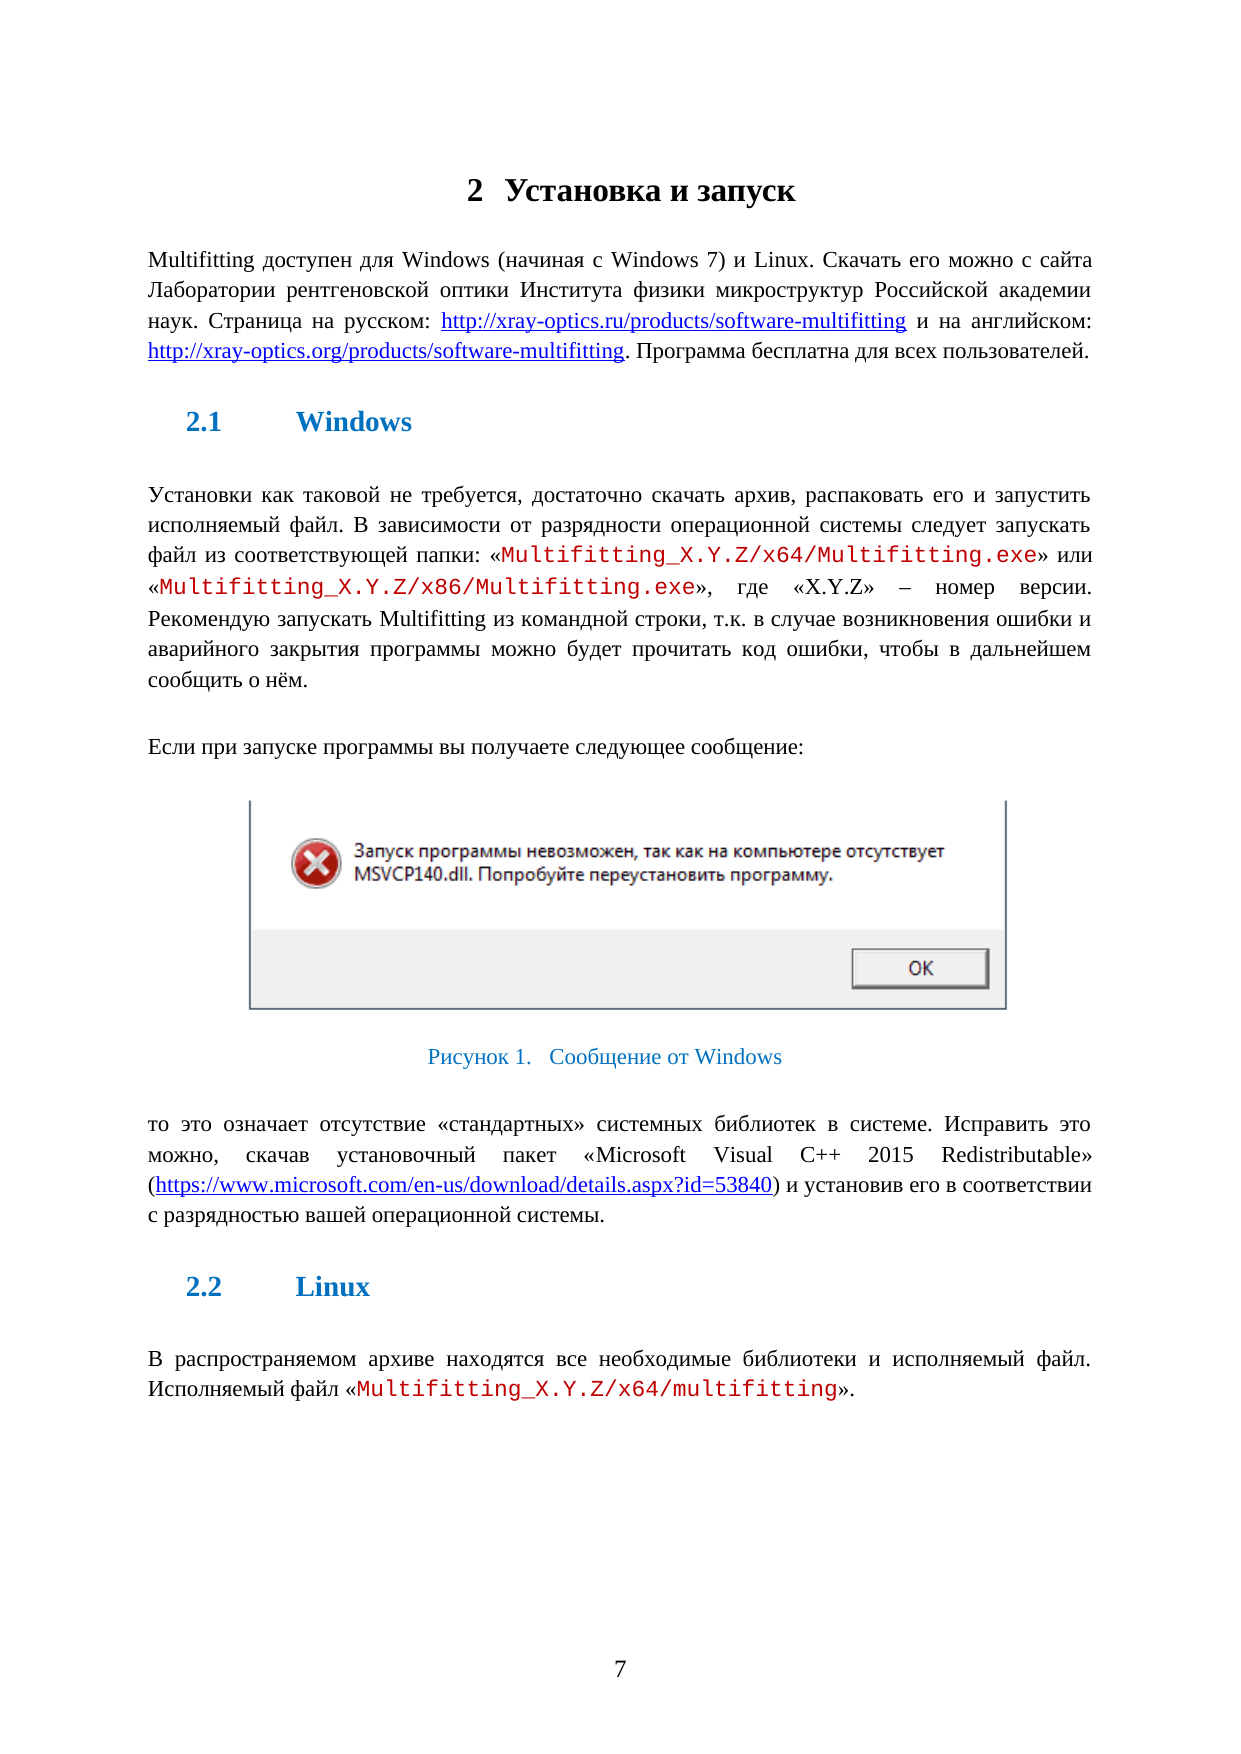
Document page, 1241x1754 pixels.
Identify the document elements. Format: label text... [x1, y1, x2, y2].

text то это означает отсутствие «стандартных» системных библиотек в системе. Исправить это можно, скачав установочный пакет «Microsoft Visual C++ 2015 Redistributable» (https://www.microsoft.com/en-us/download/details.aspx?id=53840) и установив его в соответствии с разрядностью вашей операционной системы. [148, 1110, 1093, 1227]
picture [240, 793, 1018, 1021]
text Multifitting доступен для Windows (начиная с Windows 7) и Linux. Скачать его можно с сайта Лаборатории рентгеновской оптики Института физики микроструктур Российской академии наук. Страница на русском: http://xray-optics.ru/products/software-multifitting и на английском: http://xray-optics.org/products/software-multifitting. Программа бесплатна для всех пользователей. [148, 246, 1093, 363]
text Если при запуске программы вы получаете следующее сообщение: [148, 733, 1093, 760]
subtitle Установка и запуск [178, 170, 1093, 209]
subtitle Linux [155, 1269, 1093, 1302]
text В распространяемом архиве находятся все необходимые библиотеки и исполняемый файл. Исполняемый файл «Multifitting_X.Y.Z/x64/multifitting». [148, 1345, 1093, 1403]
text Установки как таковой не требуется, достаточно скачать архив, распаковать его и запустить исполняемый файл. В зависимости от разрядности операционной системы следует запускать файл из соответствующей папки: «Multifitting_X.Y.Z/x64/Multifitting.exe» или «Multifitting_X.Y.Z/x86/Multifitting.exe», где «X.Y.Z» – номер версии. Рекомендую запускать Multifitting из командной строки, т.к. в случае возникновения ошибки и аварийного закрытия программы можно будет прочитать код ошибки, чтобы в дальнейшем сообщить о нём. [148, 481, 1093, 692]
subtitle Windows [155, 404, 1093, 438]
